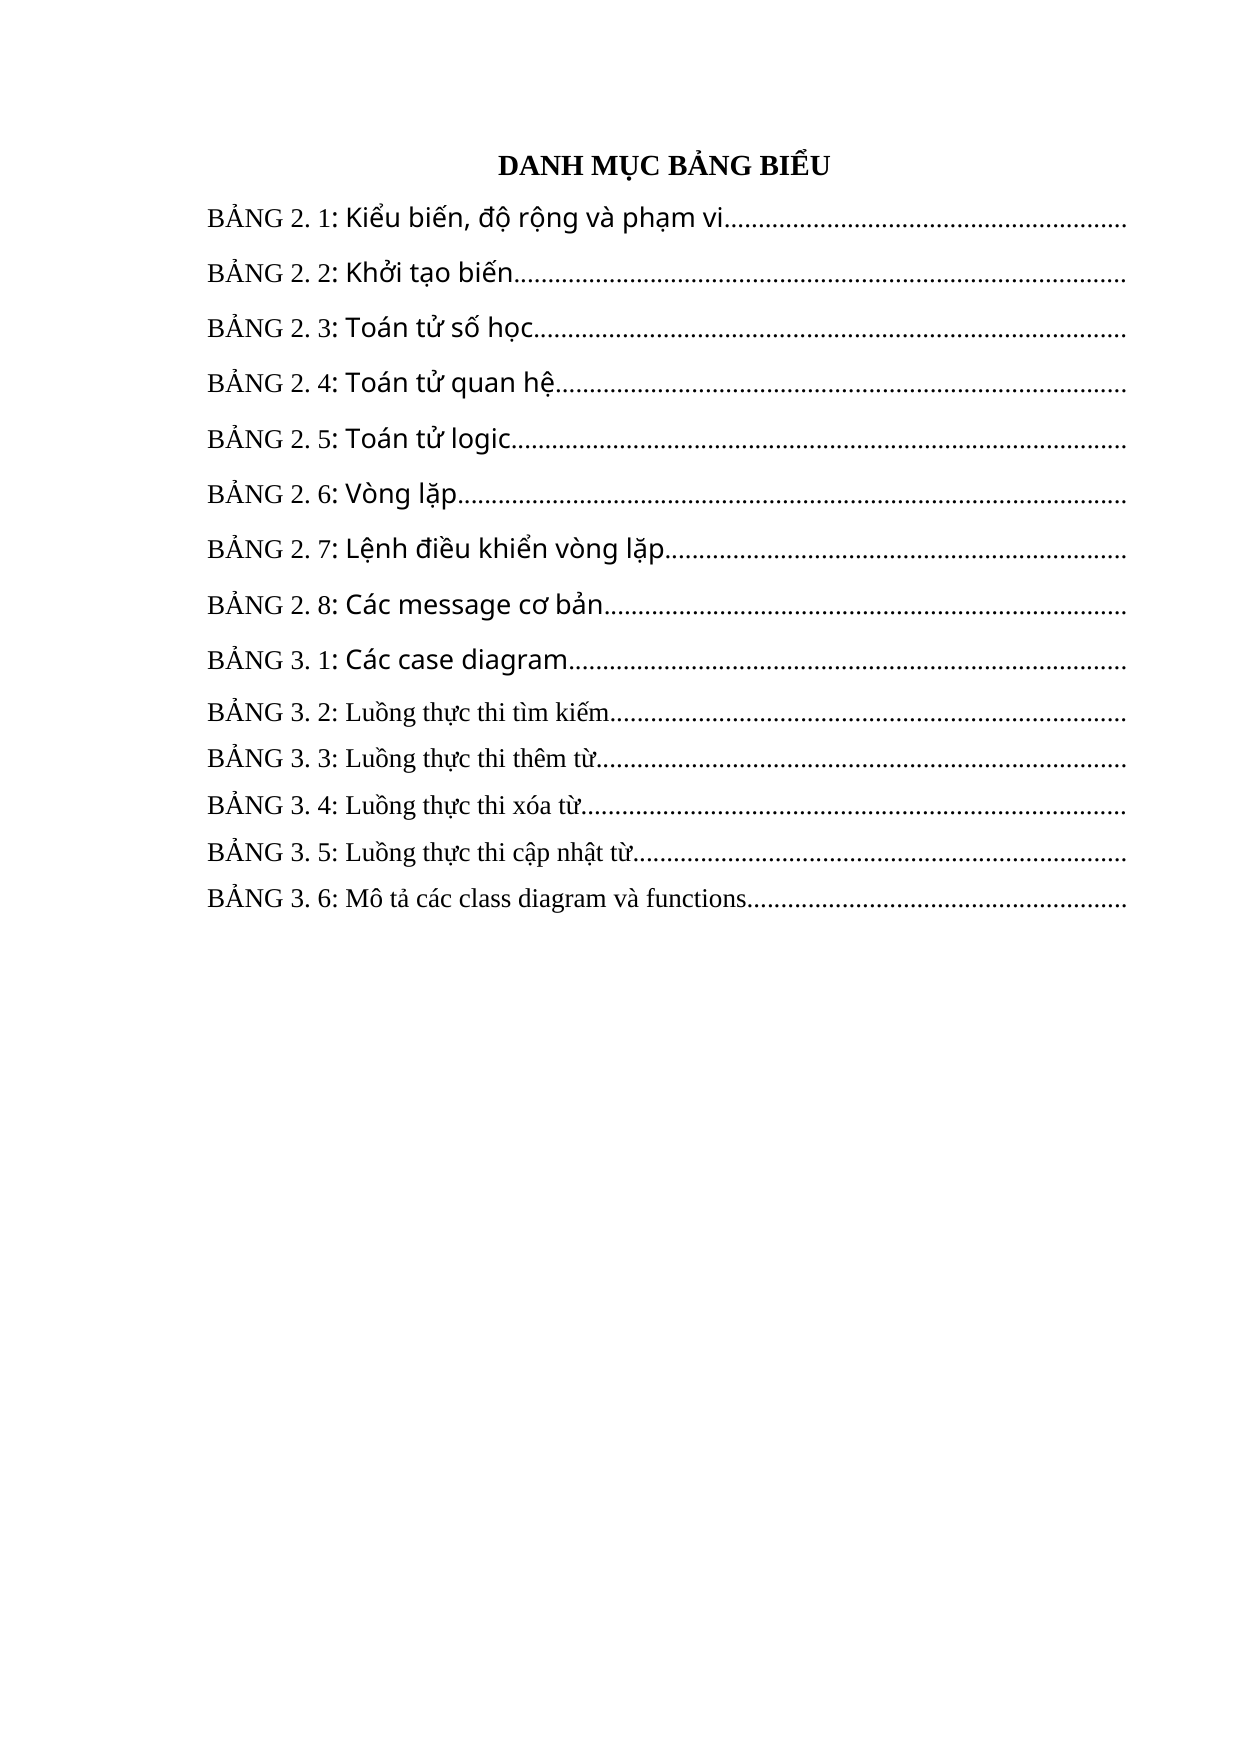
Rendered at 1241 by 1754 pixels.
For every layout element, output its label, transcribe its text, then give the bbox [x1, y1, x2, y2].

text BẢNG 3. 5: Luồng thực thi cập nhật từ 37 [207, 836, 1122, 867]
text BẢNG 2. 1: Kiểu biến, độ rộng và phạm vi 14 [207, 198, 1122, 235]
text BẢNG 2. 8: Các message cơ bản 28 [207, 585, 1122, 622]
text BẢNG 3. 2: Luồng thực thi tìm kiếm 34 [207, 696, 1122, 727]
text BẢNG 2. 3: Toán tử số học 18 [207, 309, 1122, 346]
text BẢNG 3. 3: Luồng thực thi thêm từ 35 [207, 742, 1122, 774]
text BẢNG 3. 1: Các case diagram 30 [207, 641, 1122, 677]
text DANH MỤC BẢNG BIỂU [207, 148, 1122, 181]
text BẢNG 2. 4: Toán tử quan hệ 18 [207, 364, 1122, 401]
text BẢNG 3. 6: Mô tả các class diagram và functions 46 [207, 882, 1122, 914]
text BẢNG 2. 5: Toán tử logic 18 [207, 419, 1122, 456]
text BẢNG 2. 6: Vòng lặp 19 [207, 474, 1122, 511]
text BẢNG 2. 7: Lệnh điều khiển vòng lặp 19 [207, 530, 1122, 567]
text BẢNG 2. 2: Khởi tạo biến 17 [207, 253, 1122, 290]
text BẢNG 3. 4: Luồng thực thi xóa từ 36 [207, 789, 1122, 820]
